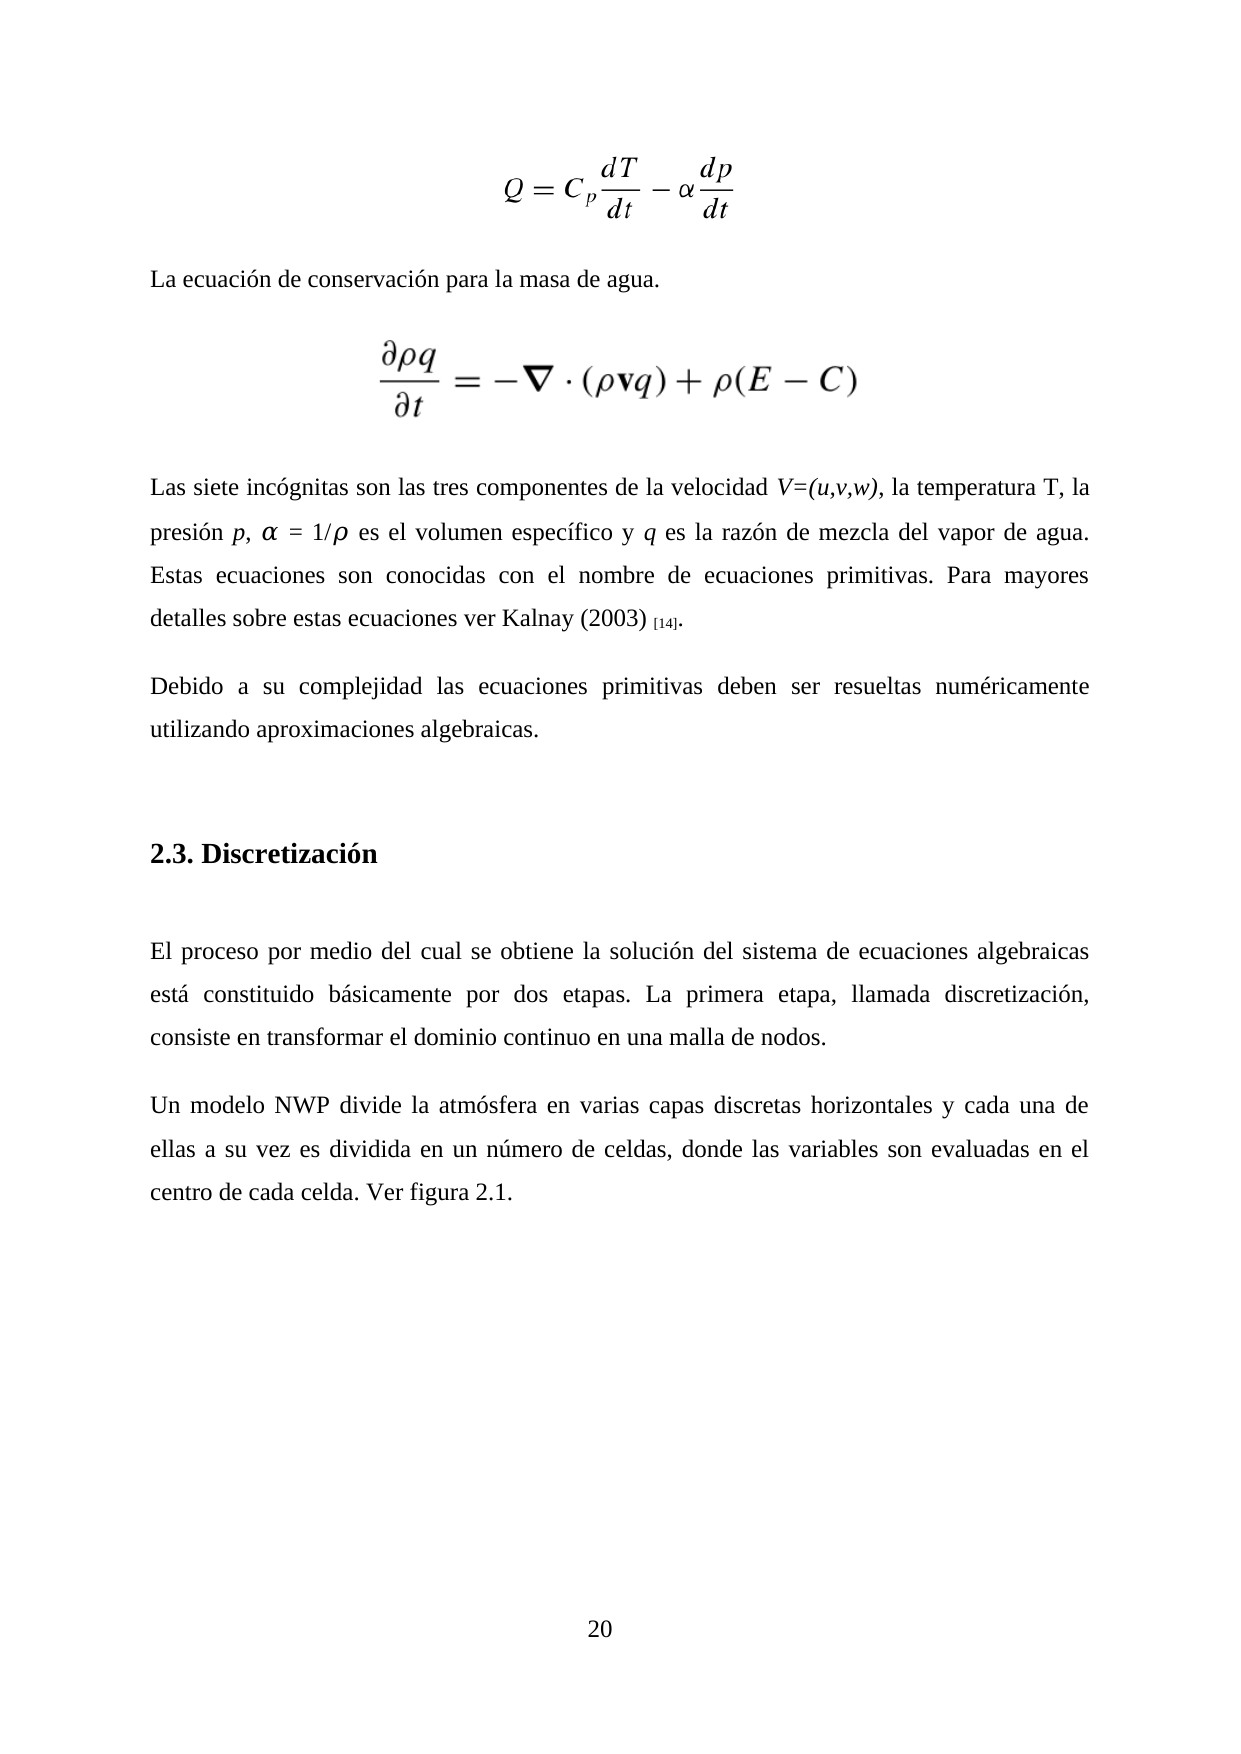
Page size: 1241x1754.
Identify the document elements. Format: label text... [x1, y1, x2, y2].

text La ecuación de conservación para la masa de agua. [150, 264, 1090, 293]
subtitle 2.3. Discretización [150, 836, 1090, 870]
text Debido a su complejidad las ecuaciones primitivas deben ser resueltas numéricamente utilizando aproximaciones algebraicas. [150, 671, 1090, 743]
text Un modelo NWP divide la atmósfera en varias capas discretas horizontales y cada una de ellas a su vez es dividida en un número de celdas, donde las variables son evaluadas en el centro de cada celda. Ver figura 2.1. [150, 1091, 1090, 1206]
picture [494, 150, 747, 225]
text El proceso por medio del cual se obtiene la solución del sistema de ecuaciones algebraicas está constituido básicamente por dos etapas. La primera etapa, llamada discretización, consiste en transformar el dominio continuo en una malla de nodos. [150, 936, 1090, 1051]
picture [359, 332, 881, 433]
text Las siete incógnitas son las tres componentes de la velocidad V=(u,v,w), la temperatura T, la presión p, 𝛼 = 1/𝜌 es el volumen específico y q es la razón de mezcla del vapor de agua. Estas ecuaciones son conocidas con el nombre de ecuaciones primitivas. Para mayores detalles sobre estas ecuaciones ver Kalnay (2003) [14]. [150, 472, 1090, 632]
